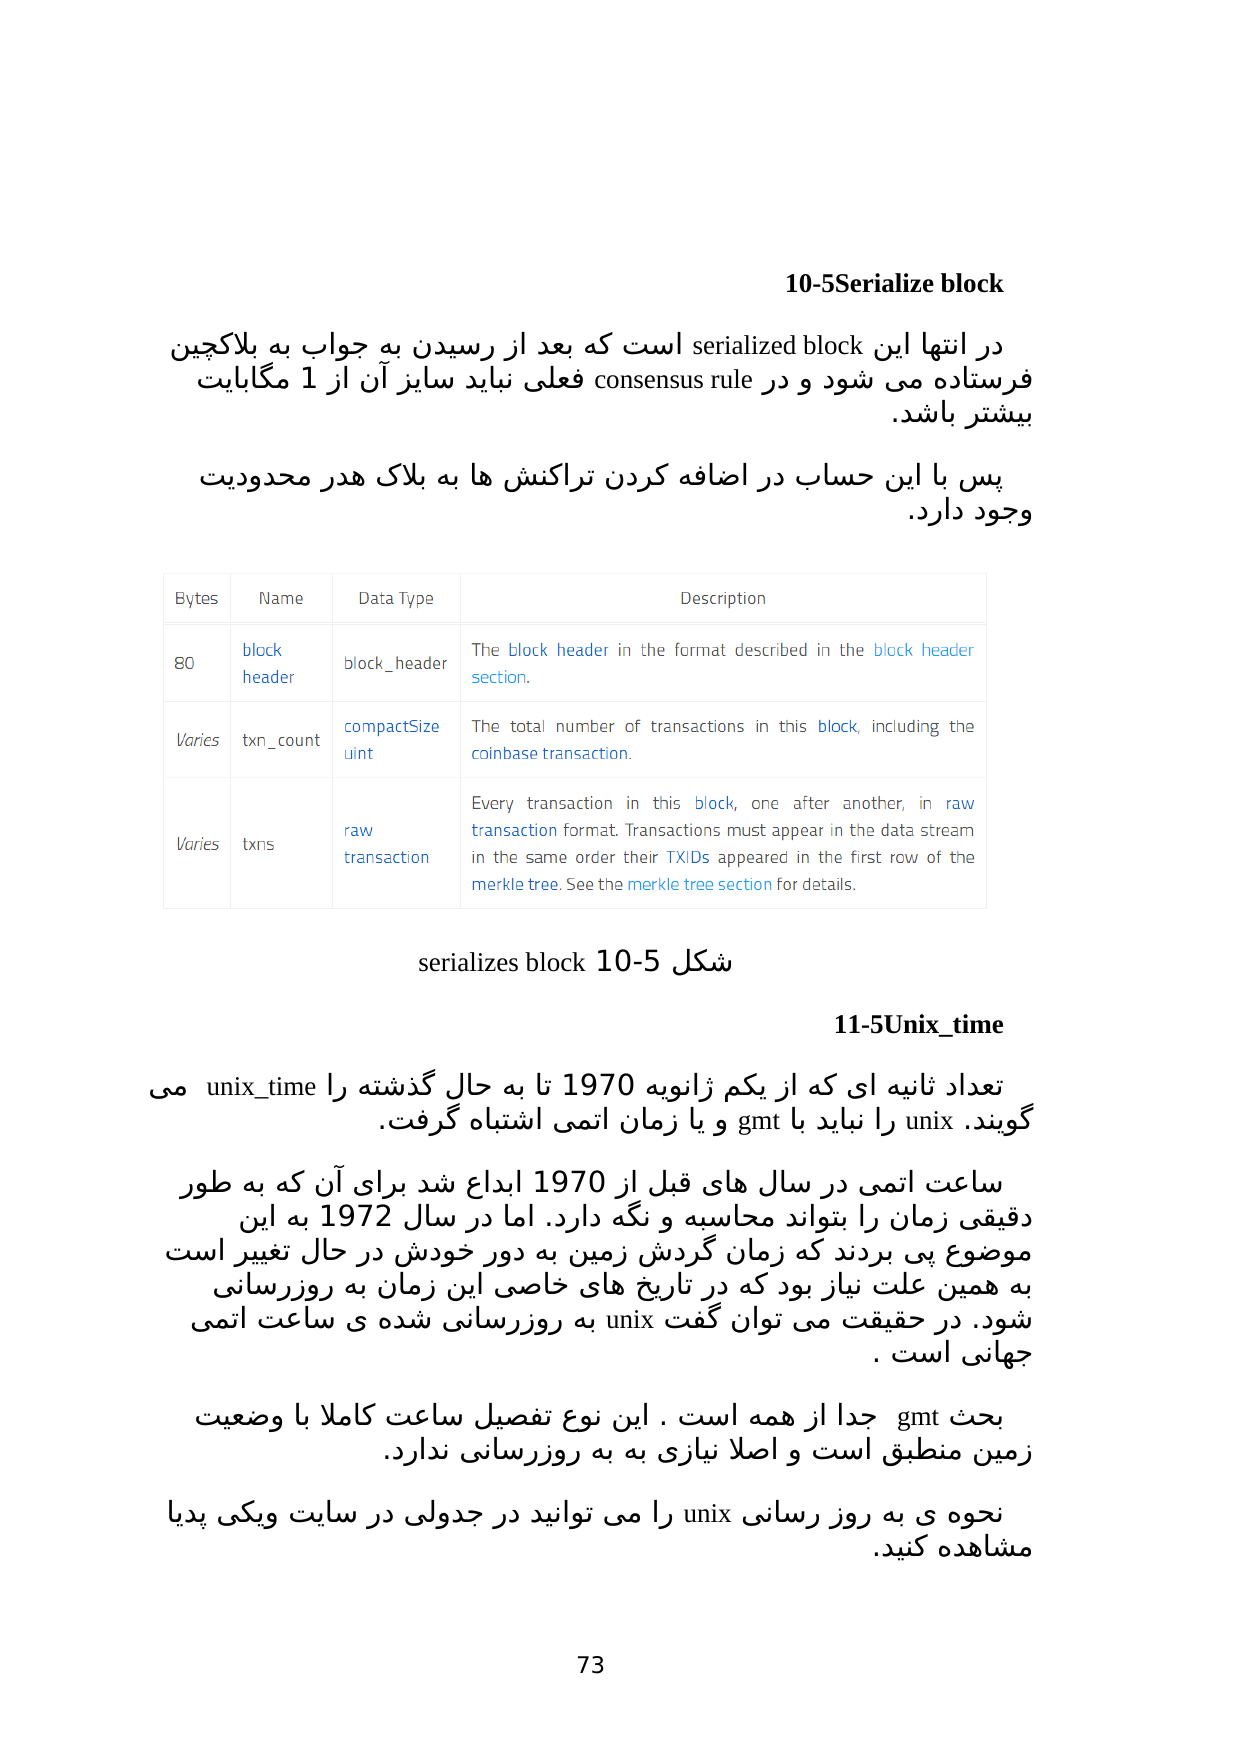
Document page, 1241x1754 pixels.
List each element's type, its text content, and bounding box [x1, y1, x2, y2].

text ساعت اتمی در سال های قبل از 1970 ابداع شد برای آن که به طور دقیقی زمان را بتواند محاسبه و نگه دارد. اما در سال 1972 به این موضوع پی بردند که زمان گردش زمین به دور خودش در حال تغییر است به همین علت نیاز بود که در تاریخ های خاصی این زمان به روزرسانی شود. در حقیقت می توان گفت unix به روزرسانی شده ی ساعت اتمی جهانی است . [148, 1165, 1033, 1369]
text نحوه ی به روز رسانی unix را می توانید در جدولی در سایت ویکی پدیا مشاهده کنید. [148, 1495, 1033, 1563]
text شکل 5-10 serializes block [148, 944, 1033, 978]
text تعداد ثانیه ای که از یکم ژانویه 1970 تا به حال گذشته را unix_time می گویند. unix را نباید با gmt و یا زمان اتمی اشتباه گرفت. [148, 1068, 1033, 1136]
text 10-5Serialize block [148, 267, 1033, 298]
picture [157, 555, 994, 916]
text 11-5Unix_time [148, 1008, 1033, 1039]
text در انتها این serialized block است که بعد از رسیدن به جواب به بلاکچین فرستاده می شود و در consensus rule فعلی نباید سایز آن از 1 مگابایت بیشتر باشد. [148, 327, 1033, 429]
text بحث gmt جدا از همه است . این نوع تفصیل ساعت کاملا با وضعیت زمین منطبق است و اصلا نیازی به به روزرسانی ندارد. [148, 1398, 1033, 1466]
text پس با این حساب در اضافه کردن تراکنش ها به بلاک هدر محدودیت وجود دارد. [148, 458, 1033, 526]
